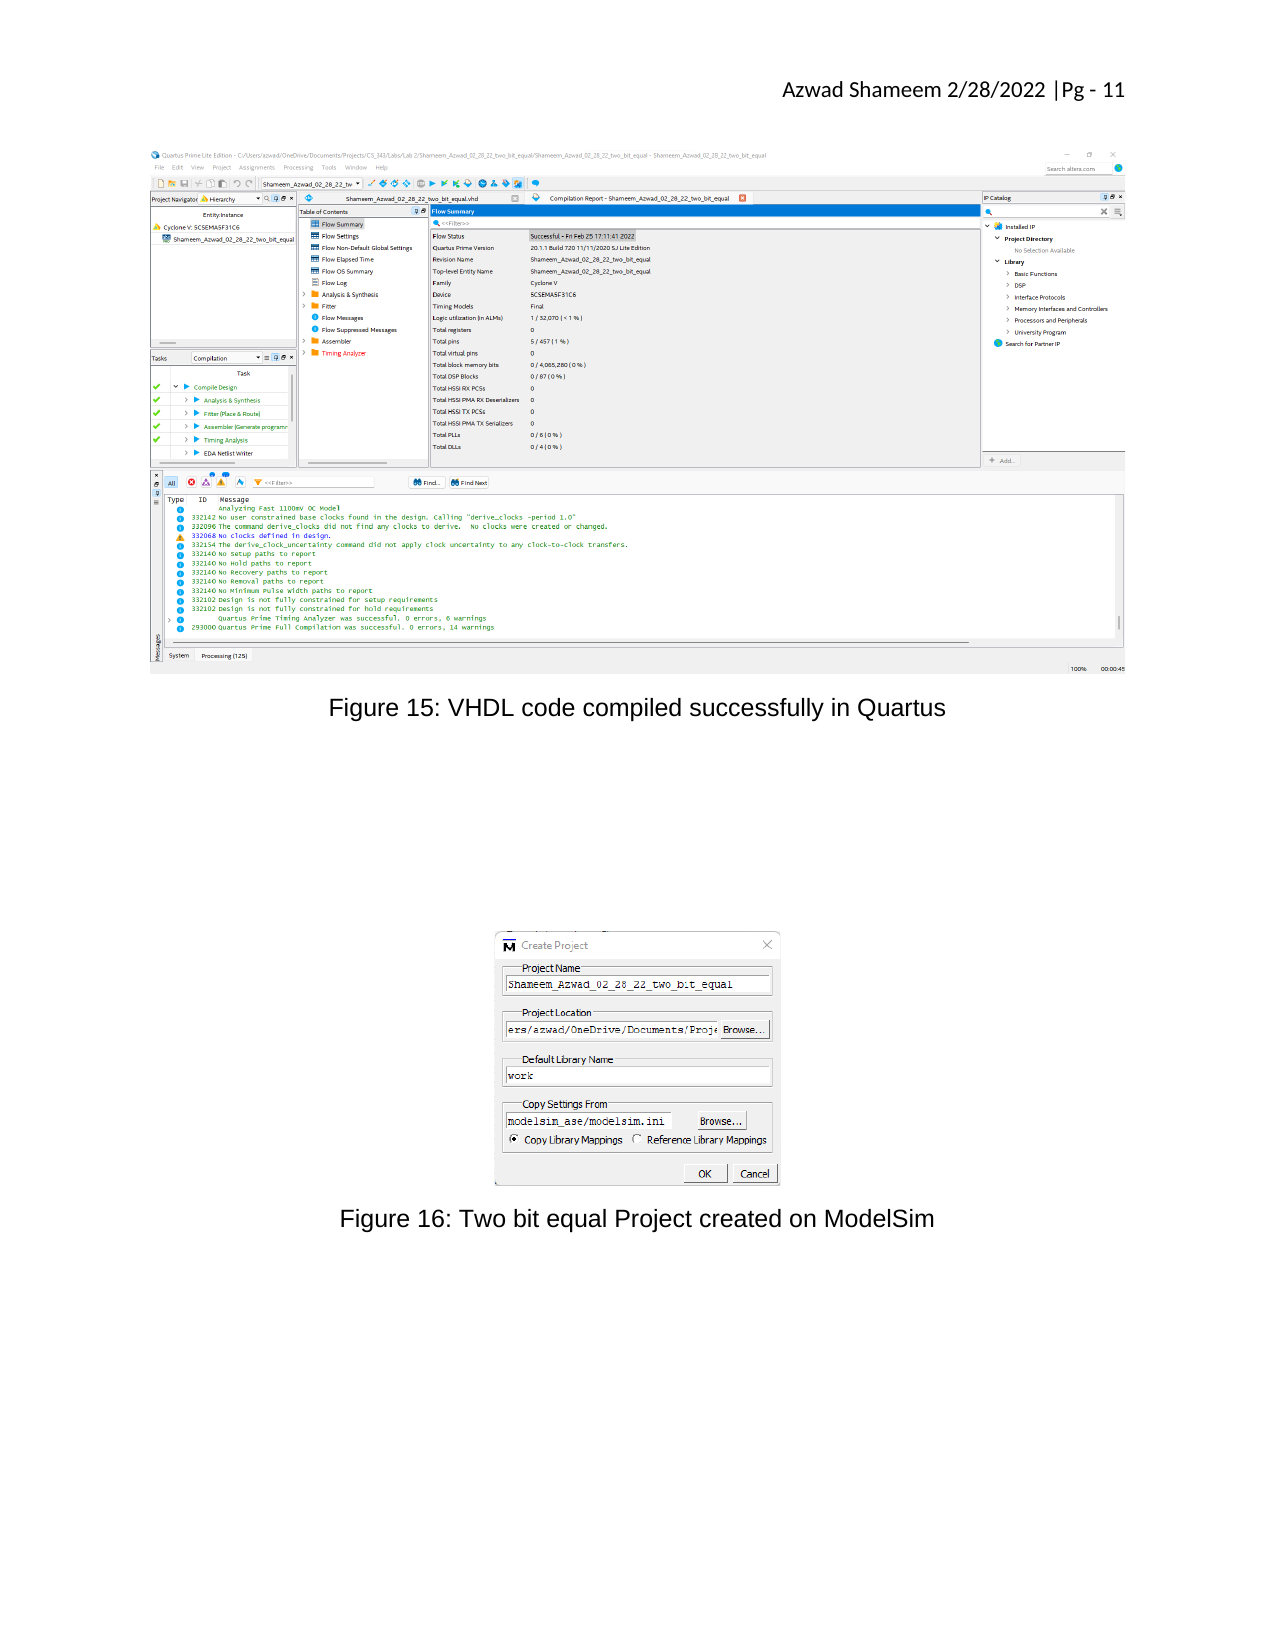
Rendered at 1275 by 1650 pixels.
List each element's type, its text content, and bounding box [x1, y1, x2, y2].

picture [150, 150, 1125, 674]
text Figure 15: VHDL code compiled successfully in Quartus [150, 693, 1125, 721]
text Figure 16: Two bit equal Project created on ModelSim [150, 1204, 1125, 1233]
picture [494, 931, 781, 1186]
